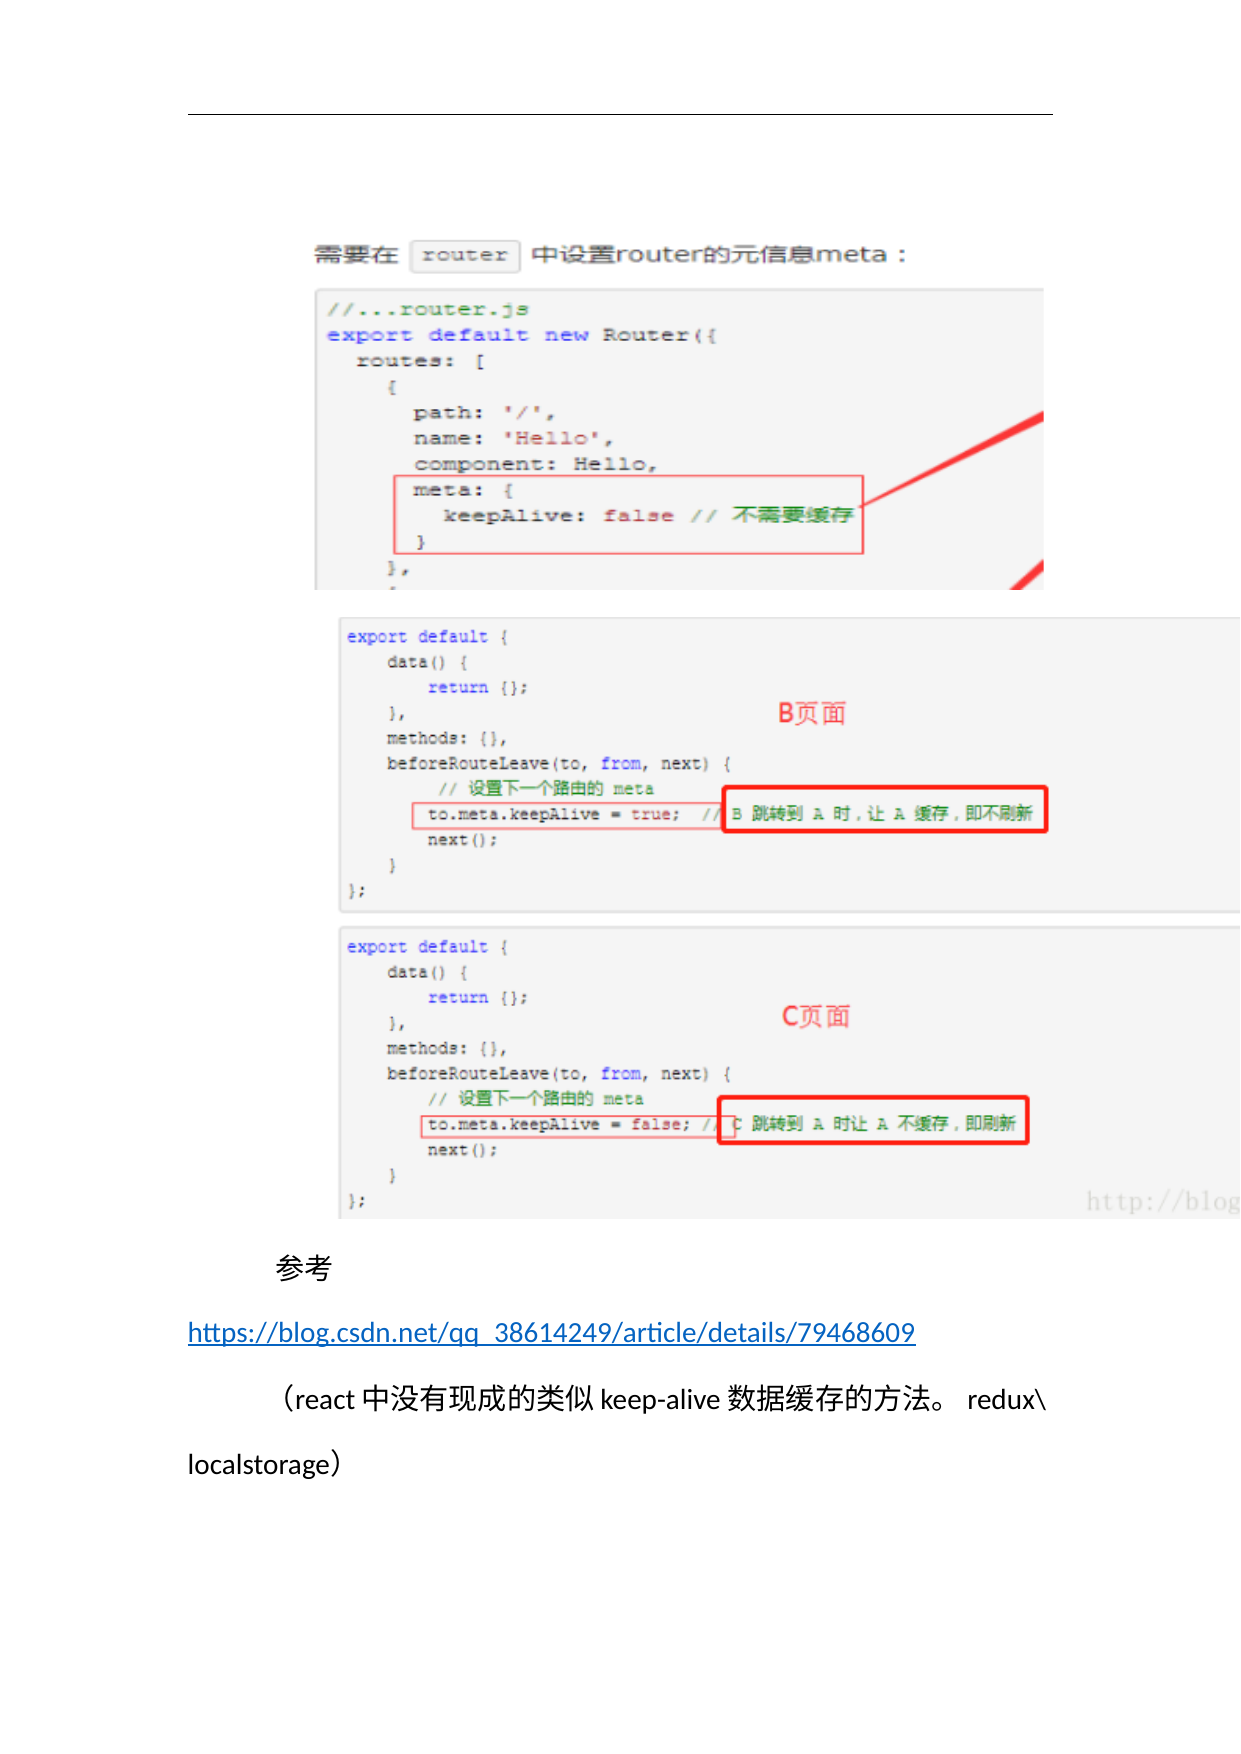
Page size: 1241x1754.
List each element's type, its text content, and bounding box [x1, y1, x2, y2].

picture [275, 227, 1044, 590]
text （react中没有现成的类似keep-alive 数据缓存的方法。 redux\localstorage） [187, 1364, 1053, 1494]
text 参考 https://blog.csdn.net/qq_38614249/article/details/79468609 [187, 1234, 1053, 1364]
picture [318, 617, 1241, 1219]
